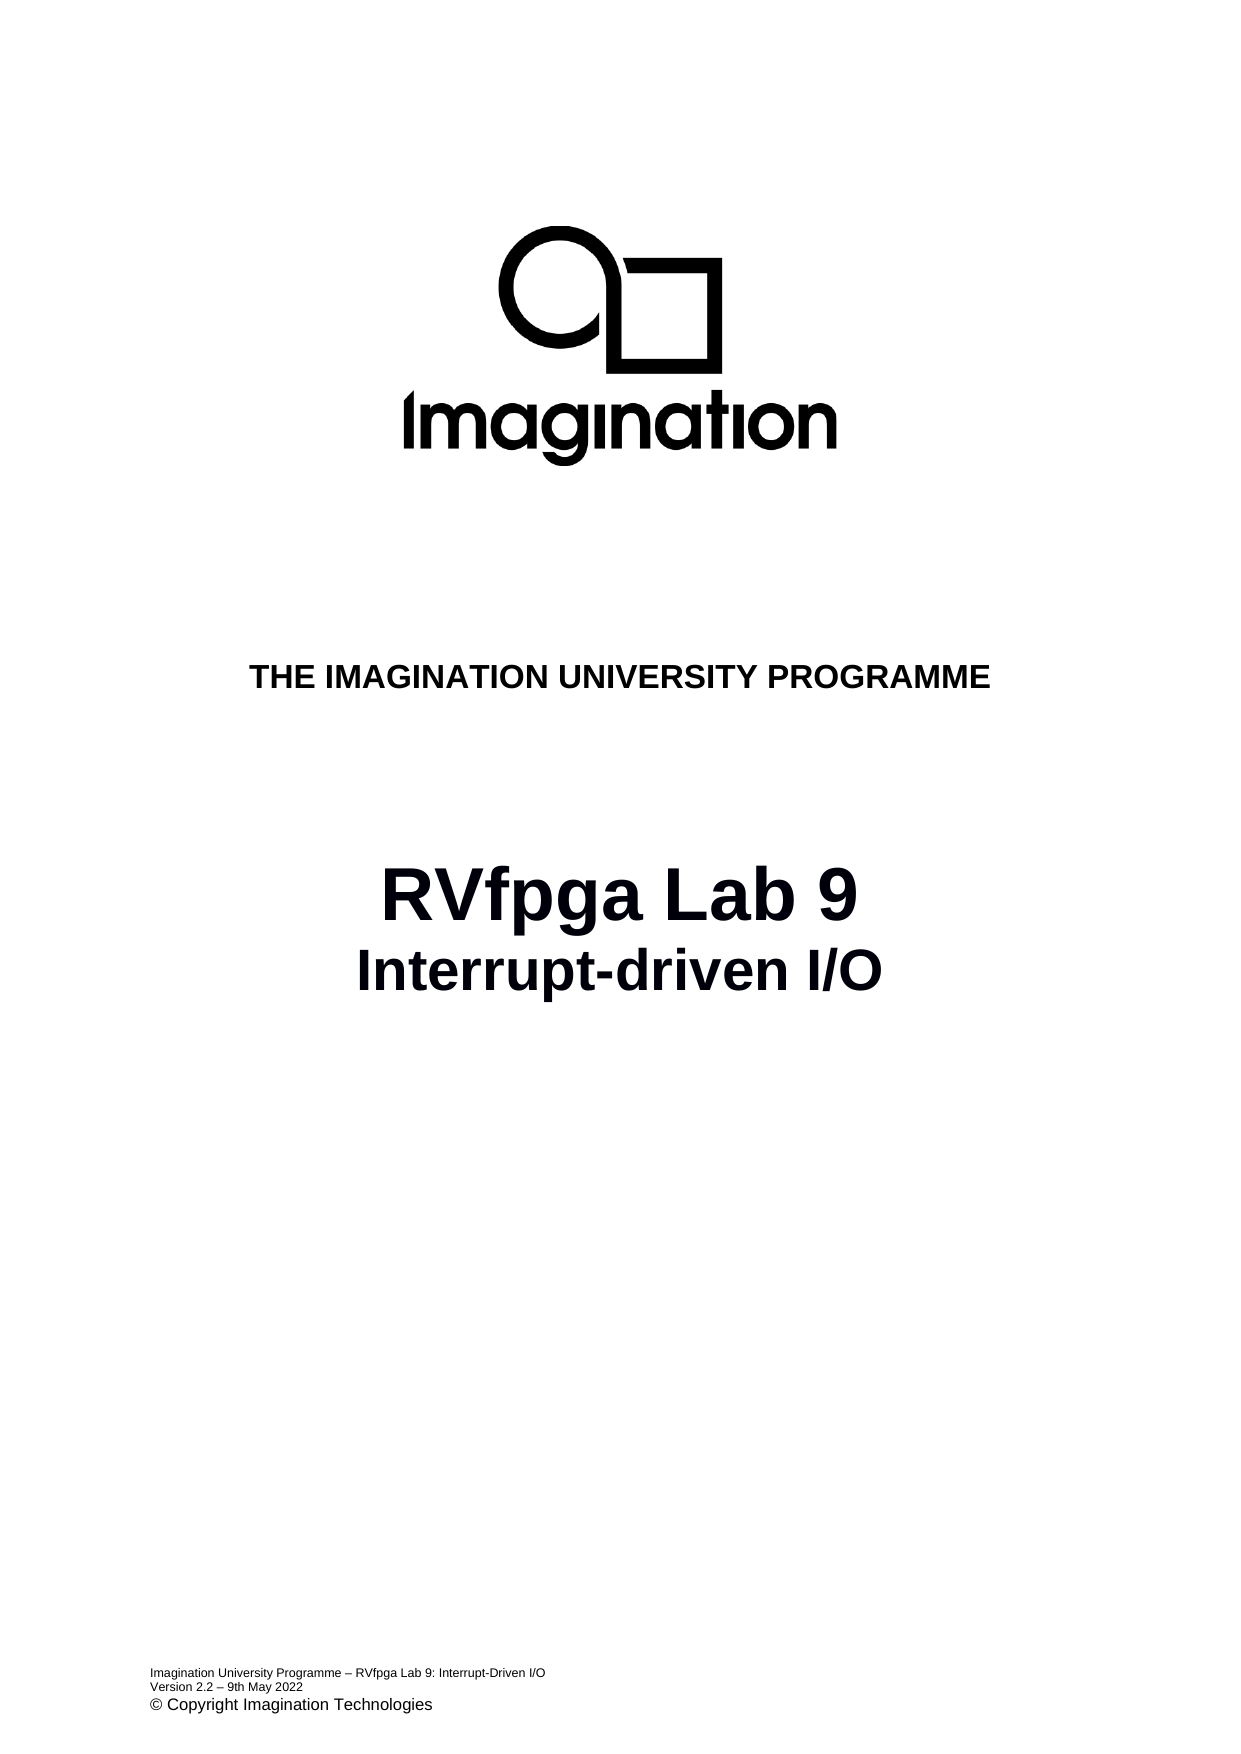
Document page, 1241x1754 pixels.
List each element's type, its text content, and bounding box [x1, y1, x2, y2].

picture [403, 226, 837, 466]
text Interrupt-driven I/O [150, 936, 1090, 1003]
text THE IMAGINATION UNIVERSITY PROGRAMME [150, 658, 1090, 696]
text RVfpga Lab 9 [150, 850, 1090, 936]
